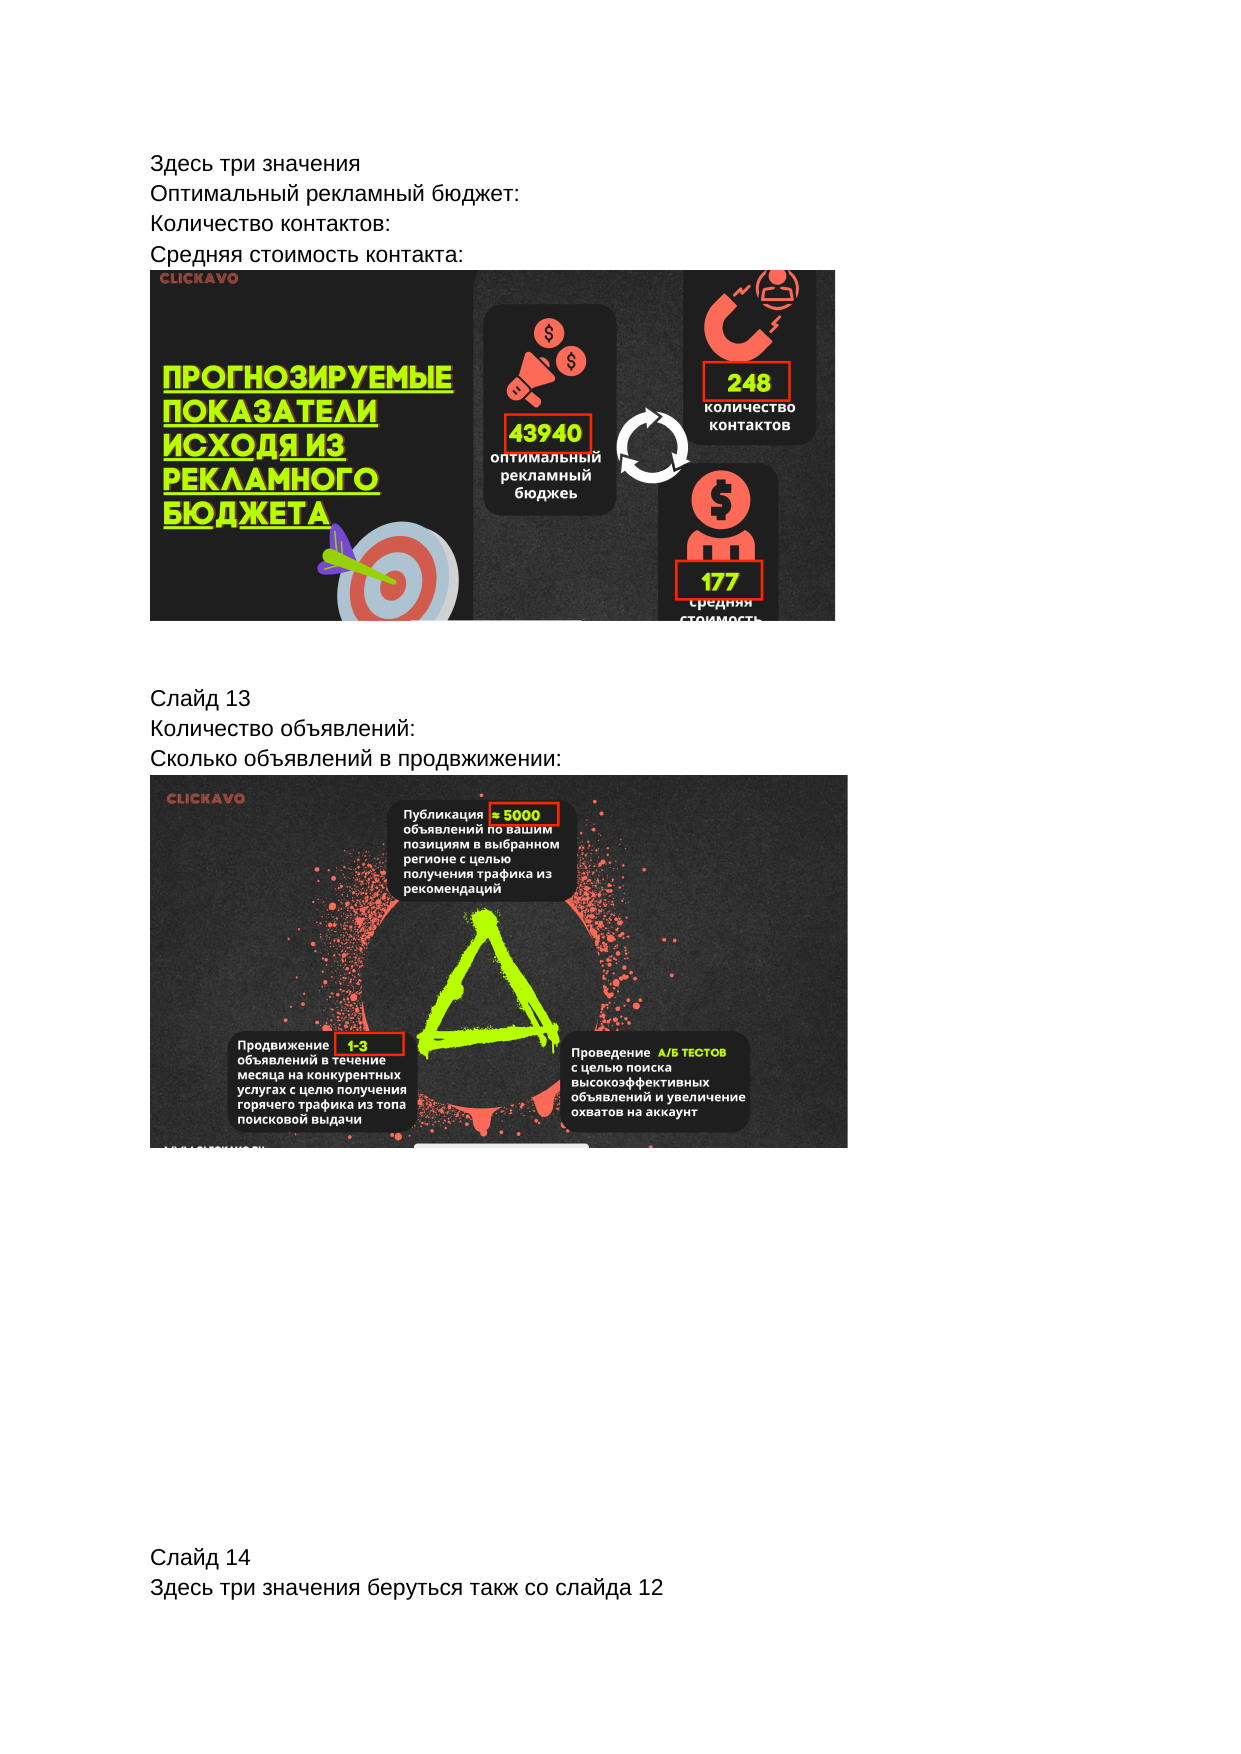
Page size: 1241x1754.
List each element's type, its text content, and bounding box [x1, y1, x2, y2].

text Оптимальный рекламный бюджет: [150, 180, 1090, 207]
text Количество контактов: [150, 210, 1090, 237]
text Слайд 13 [150, 684, 1090, 711]
text Здесь три значения [150, 150, 1090, 176]
picture [150, 775, 848, 1148]
text Количество объявлений: [150, 715, 1090, 741]
text Сколько объявлений в продвжижении: [150, 745, 1090, 771]
text Средняя стоимость контакта: [150, 241, 1090, 267]
text Здесь три значения беруться такж со слайда 12 [150, 1574, 1090, 1600]
picture [150, 270, 836, 621]
text Слайд 14 [150, 1544, 1090, 1570]
